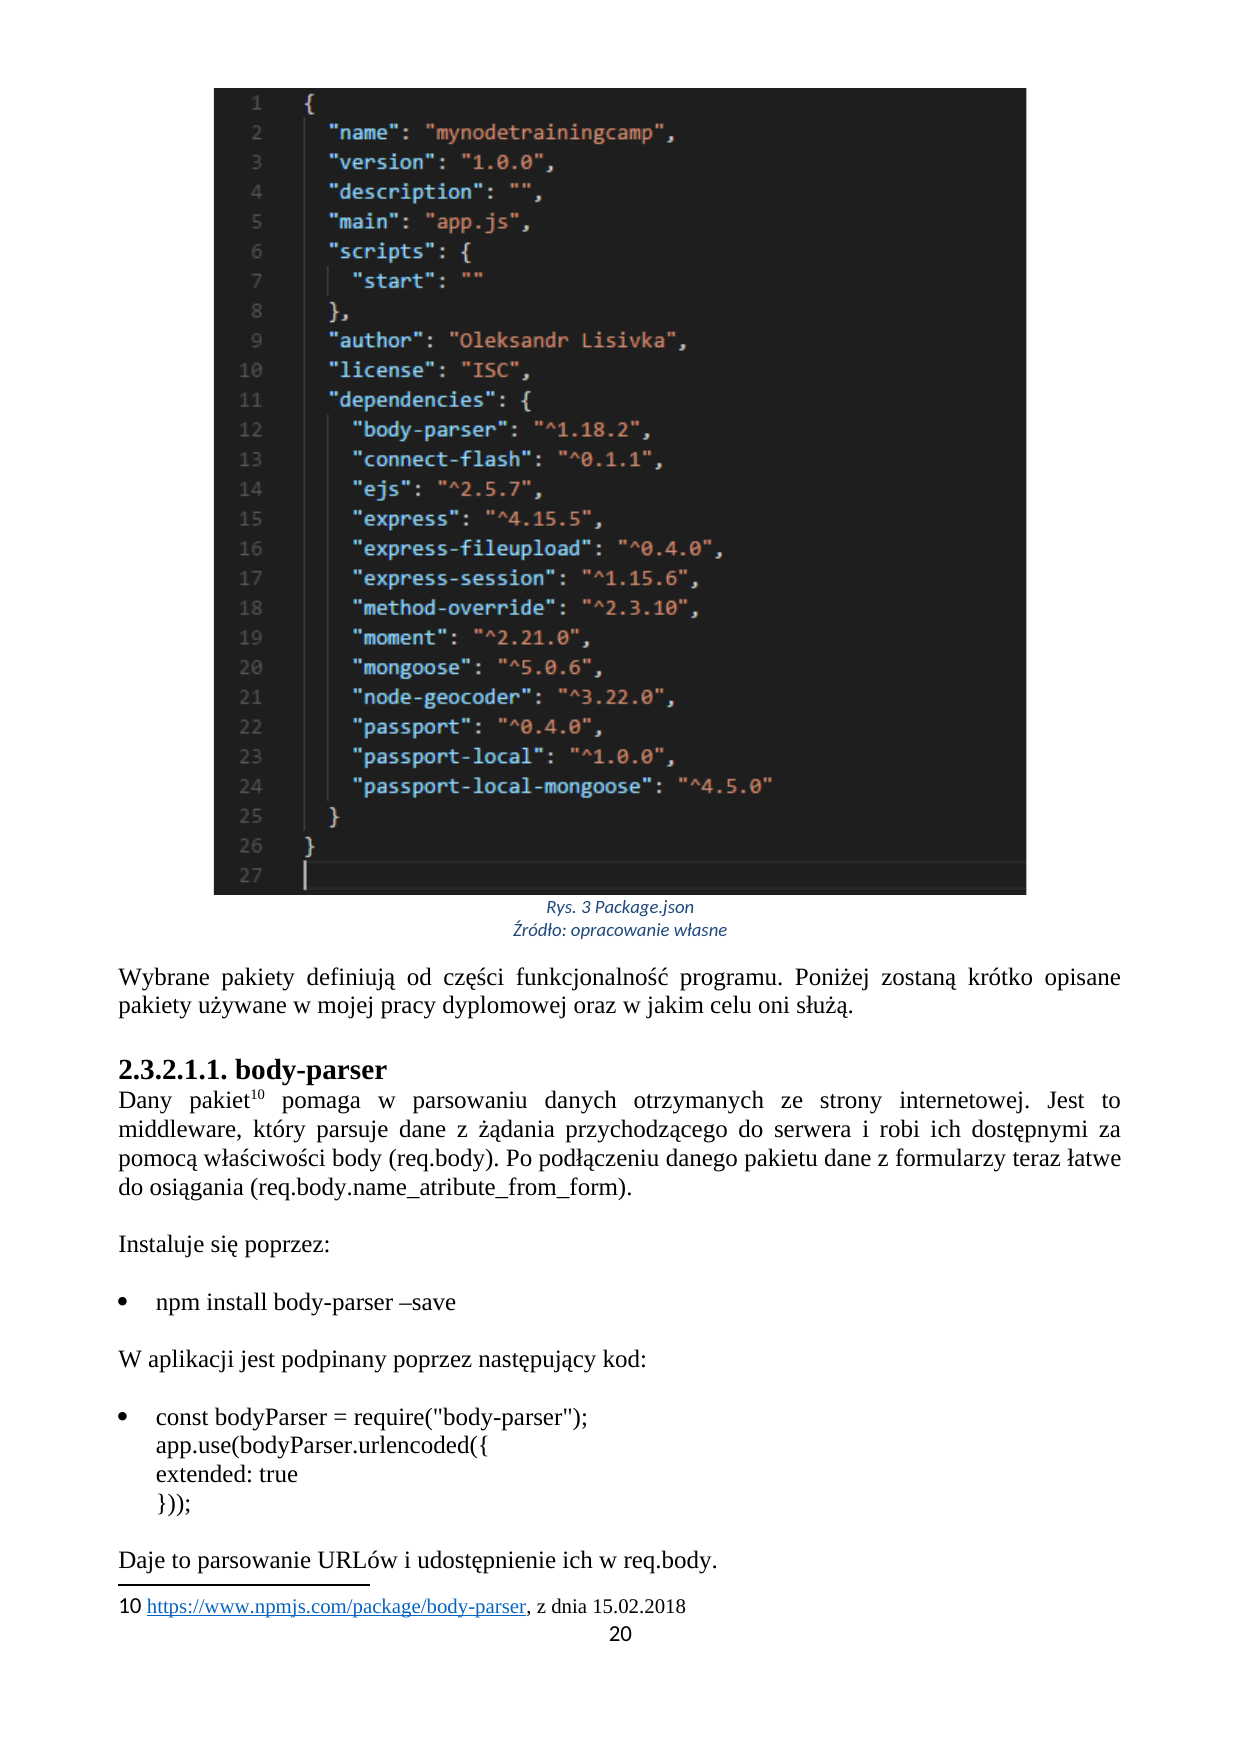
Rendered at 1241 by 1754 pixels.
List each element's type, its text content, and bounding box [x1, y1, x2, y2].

text Wybrane pakiety definiują od części funkcjonalność programu. Poniżej zostaną krótko opisane pakiety używane w mojej pracy dyplomowej oraz w jakim celu oni służą. [118, 962, 1122, 1019]
text 2.3.2.1.1. body-parser [118, 1052, 1122, 1086]
text Dany pakiet pomaga w parsowaniu danych otrzymanych ze strony internetowej. Jest to middleware, który parsuje dane z żądania przychodzącego do serwera i robi ich dostępnymi za pomocą właściwości body (req.body). Po podłączeniu danego pakietu dane z formularzy teraz łatwe do osiągania (req.body.name_atribute_from_form). [118, 1086, 1122, 1201]
text app.use(bodyParser.urlencoded({ [156, 1431, 1122, 1459]
text })); [156, 1488, 1122, 1517]
text Rys. 3 Package.json Źródło: opracowanie własne [118, 895, 1122, 941]
text Instaluje się poprzez: [118, 1229, 1122, 1258]
text W aplikacji jest podpinany poprzez następujący kod: [118, 1344, 1122, 1373]
picture [213, 88, 1027, 895]
text Daje to parsowanie URLów i udostępnienie ich w req.body. [118, 1546, 1122, 1574]
list npm install body-parser –save [118, 1287, 1122, 1316]
text extended: true [156, 1459, 1122, 1488]
list const bodyParser = require("body-parser"); [118, 1402, 1122, 1431]
